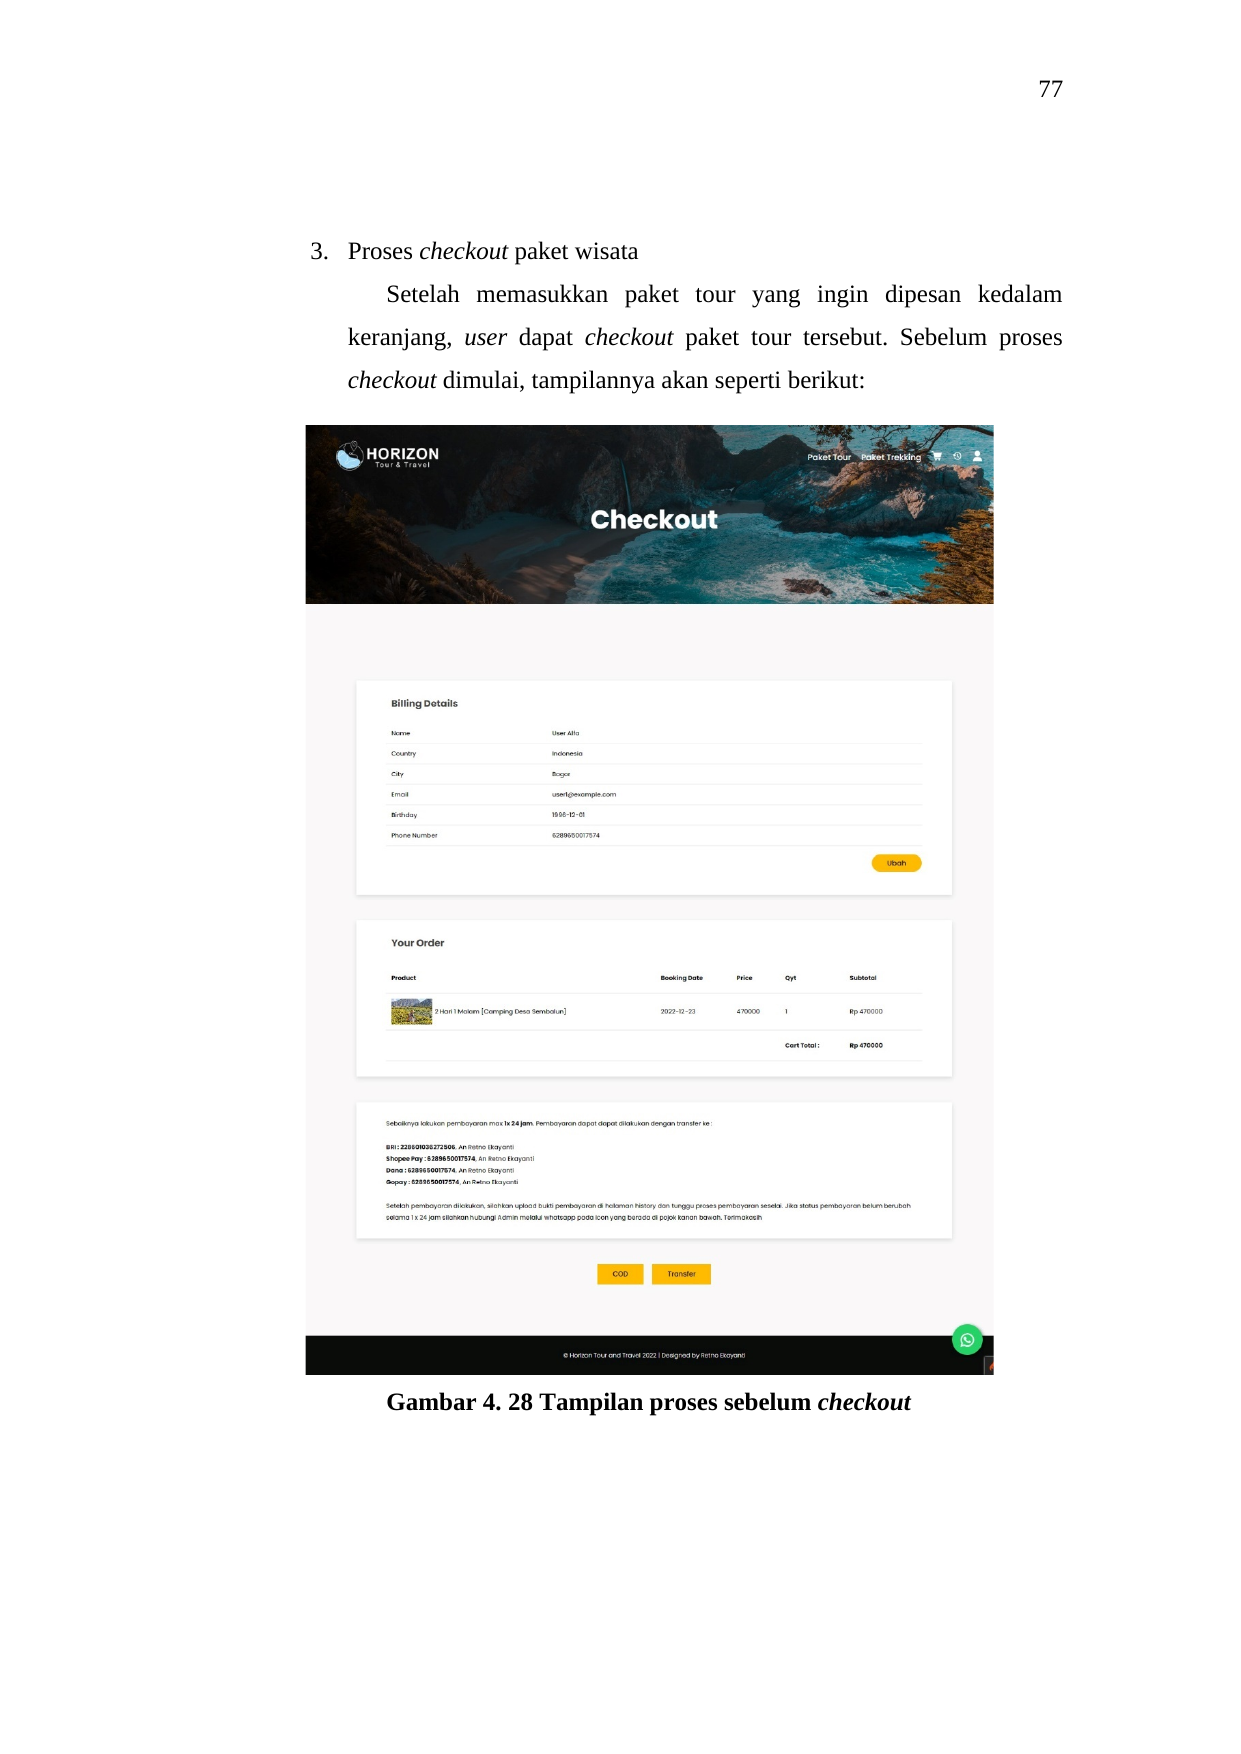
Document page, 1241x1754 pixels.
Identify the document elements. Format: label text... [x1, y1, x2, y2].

text Gambar 4. 28 Tampilan proses sebelum checkout [236, 1387, 1063, 1415]
picture [305, 425, 994, 1375]
list Proses checkout paket wisata [310, 236, 1063, 265]
list Setelah memasukkan paket tour yang ingin dipesan kedalam keranjang, user dapat checkout paket tour tersebut. Sebelum proses checkout dimulai, tampilannya akan seperti berikut: [348, 279, 1063, 394]
